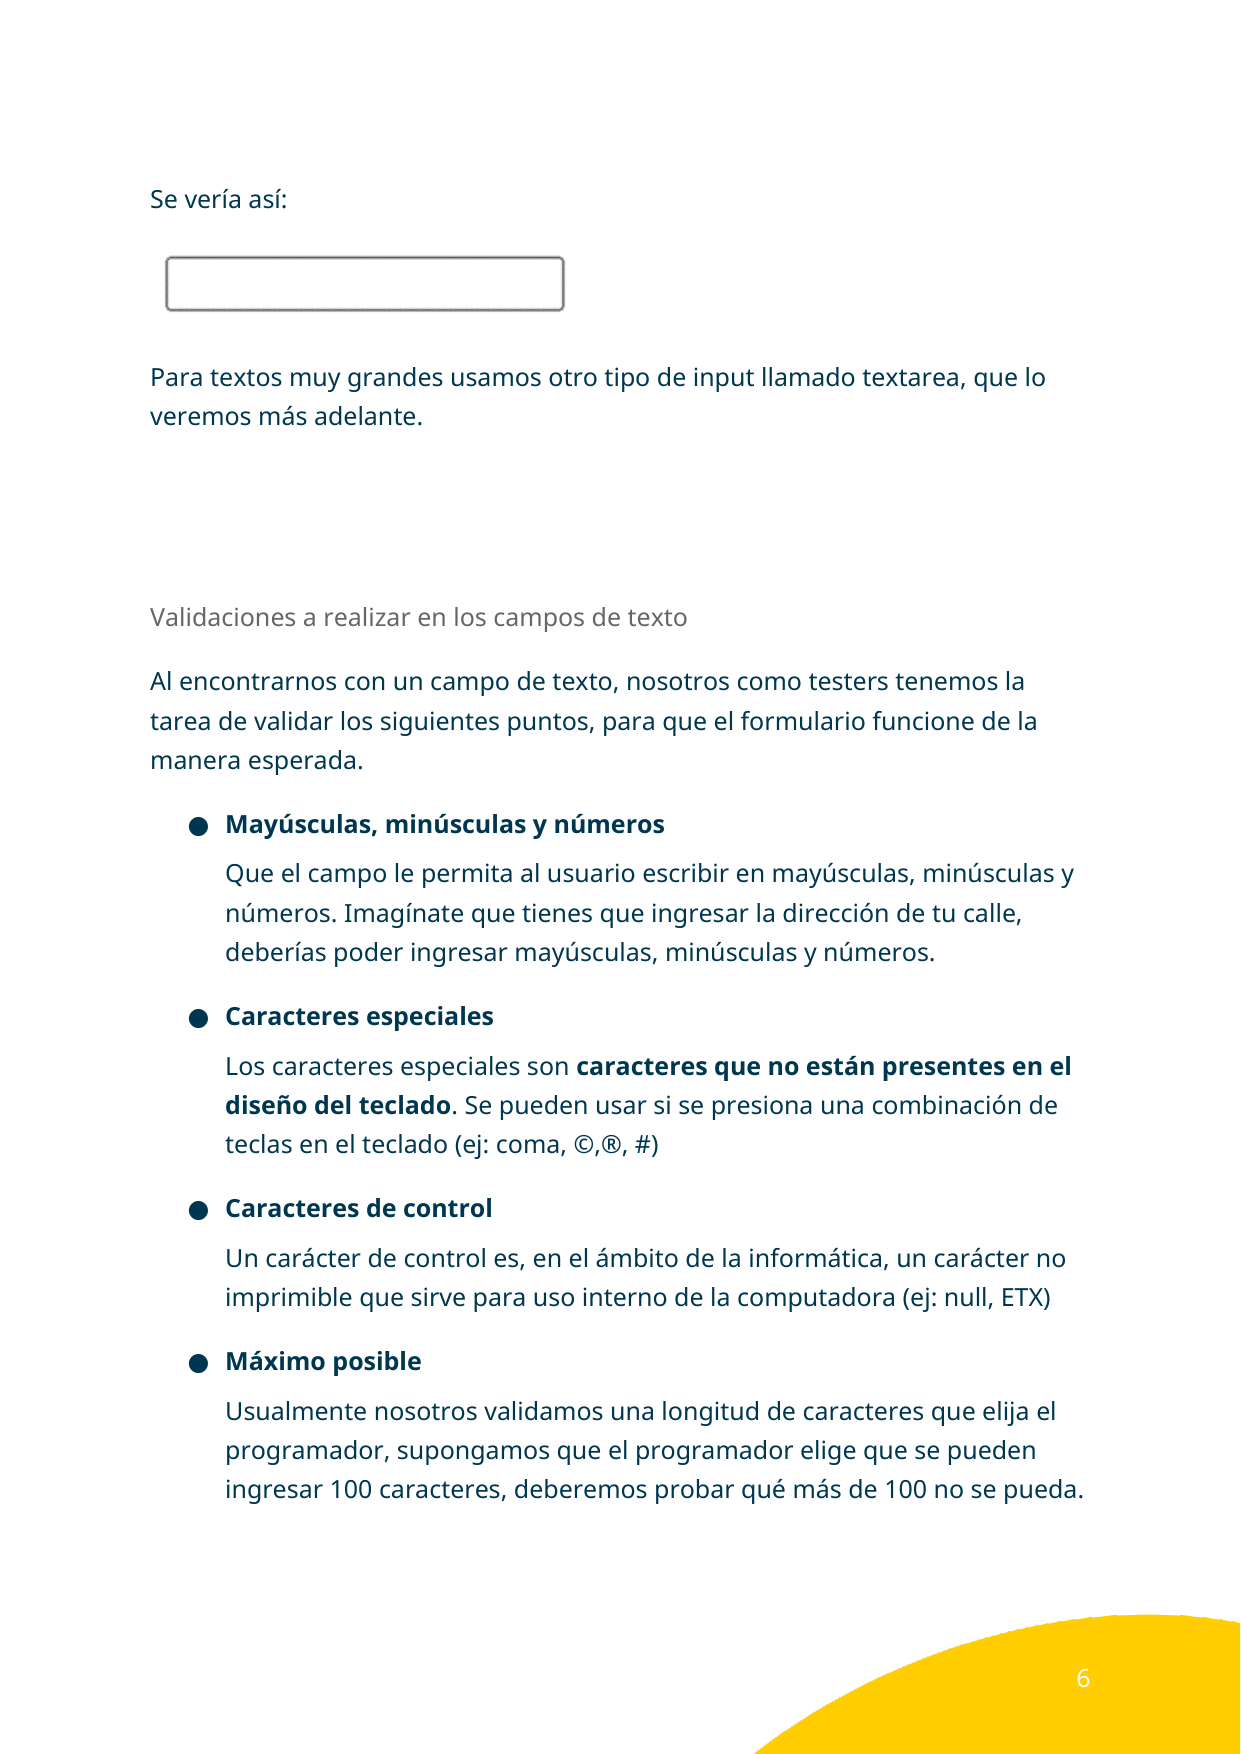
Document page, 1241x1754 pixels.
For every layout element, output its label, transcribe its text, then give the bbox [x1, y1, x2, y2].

list Caracteres de control [187, 1191, 1090, 1225]
text Un carácter de control es, en el ámbito de la informática, un carácter no imprimible que sirve para uso interno de la computadora (ej: null, ETX) [225, 1240, 1090, 1313]
list Caracteres especiales [187, 999, 1090, 1033]
text Los caracteres especiales son caracteres que no están presentes en el diseño del teclado. Se pueden usar si se presiona una combinación de teclas en el teclado (ej: coma, ©,®, #) [225, 1048, 1090, 1161]
text Se vería así: [150, 182, 1090, 216]
text Que el campo le permita al usuario escribir en mayúsculas, minúsculas y números. Imagínate que tienes que ingresar la dirección de tu calle, deberías poder ingresar mayúsculas, minúsculas y números. [225, 856, 1090, 968]
text Usualmente nosotros validamos una longitud de caracteres que elija el programador, supongamos que el programador elige que se pueden ingresar 100 caracteres, deberemos probar qué más de 100 no se pueda. [225, 1393, 1090, 1506]
list Máximo posible [187, 1344, 1090, 1378]
text Para textos muy grandes usamos otro tipo de input llamado textarea, que lo veremos más adelante. [150, 360, 1090, 433]
subtitle Validaciones a realizar en los campos de texto [150, 600, 1090, 634]
picture [150, 246, 583, 330]
picture [557, 1614, 1241, 1754]
list Mayúsculas, minúsculas y números [187, 807, 1090, 841]
text Al encontrarnos con un campo de texto, nosotros como testers tenemos la tarea de validar los siguientes puntos, para que el formulario funcione de la manera esperada. [150, 664, 1090, 776]
